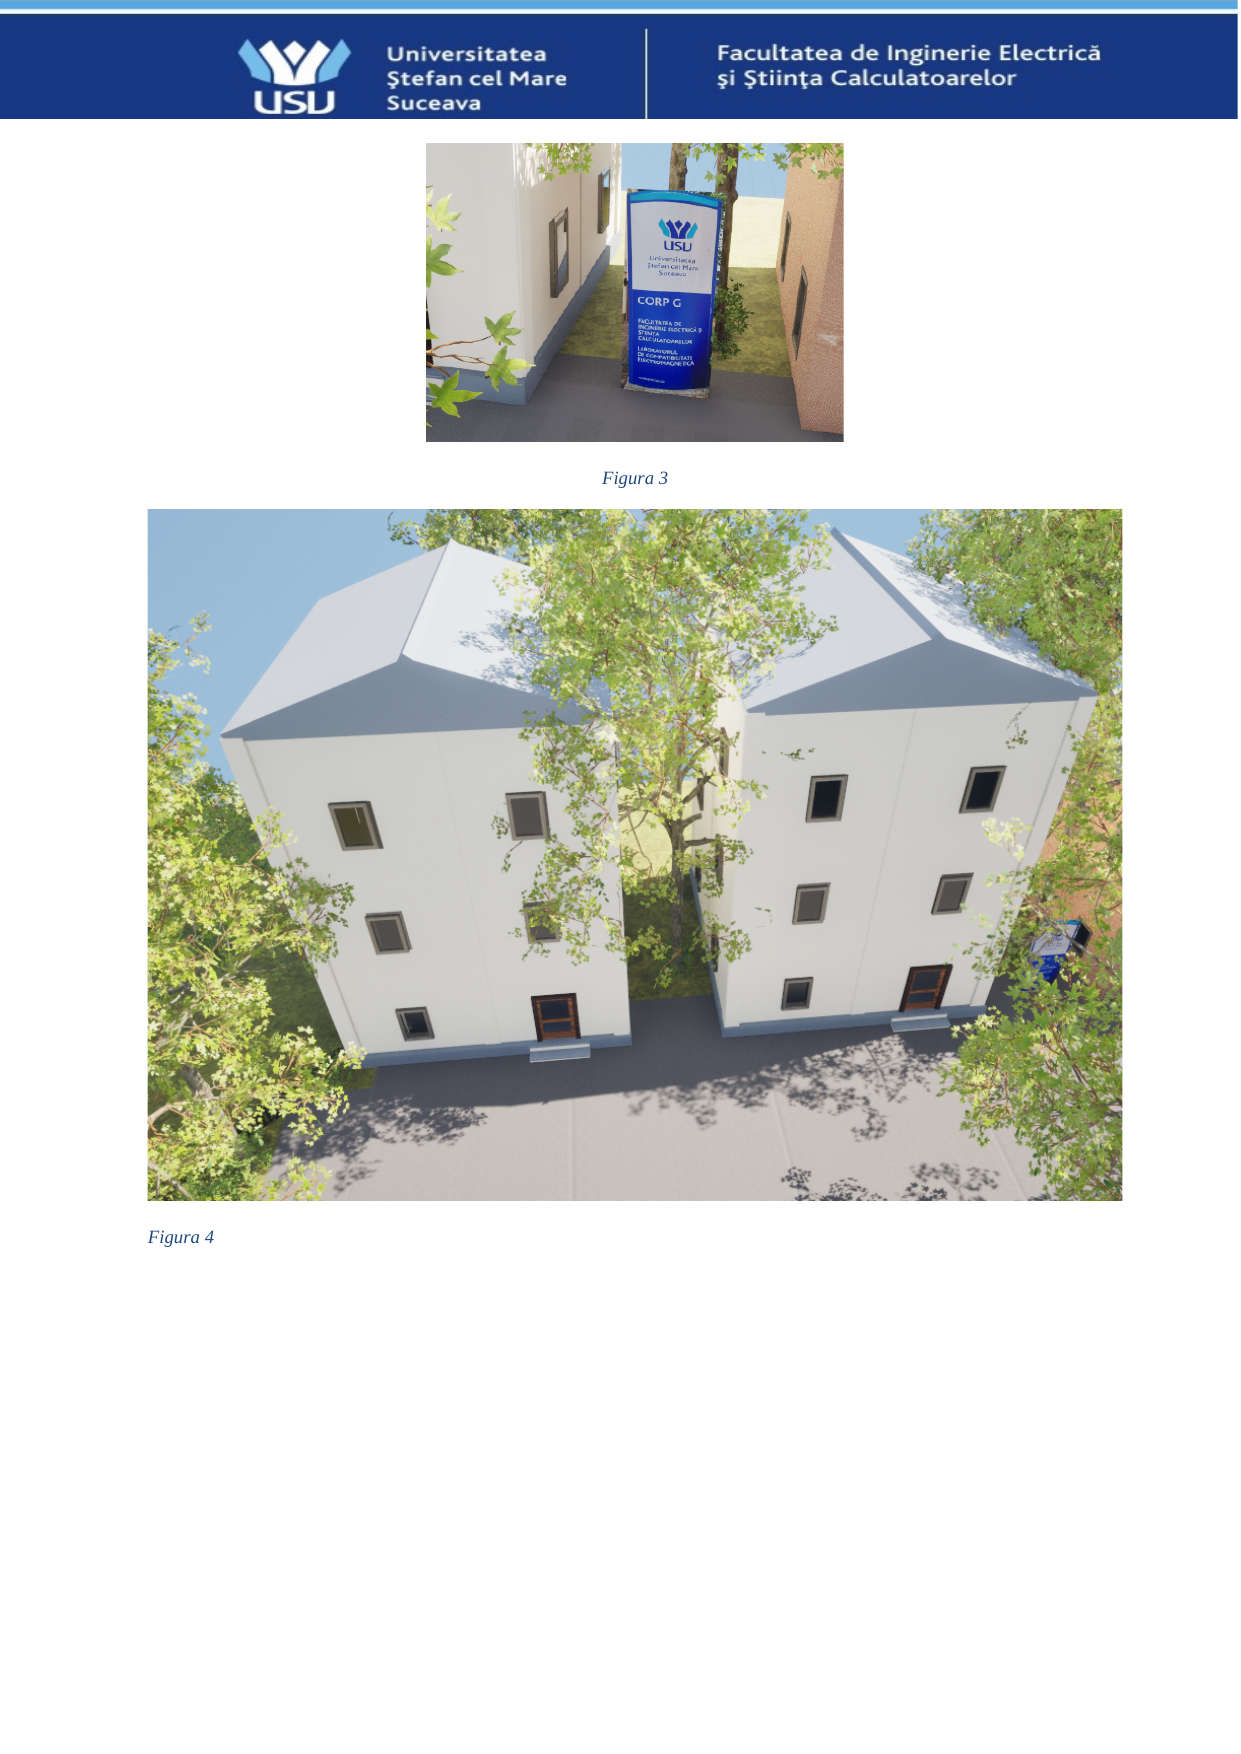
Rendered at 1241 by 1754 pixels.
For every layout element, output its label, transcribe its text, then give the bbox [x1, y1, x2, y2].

text Figura 3 [148, 467, 1122, 488]
picture [426, 143, 844, 442]
picture [0, 0, 1238, 119]
text Figura 4 [148, 1226, 1122, 1247]
picture [147, 509, 1123, 1201]
